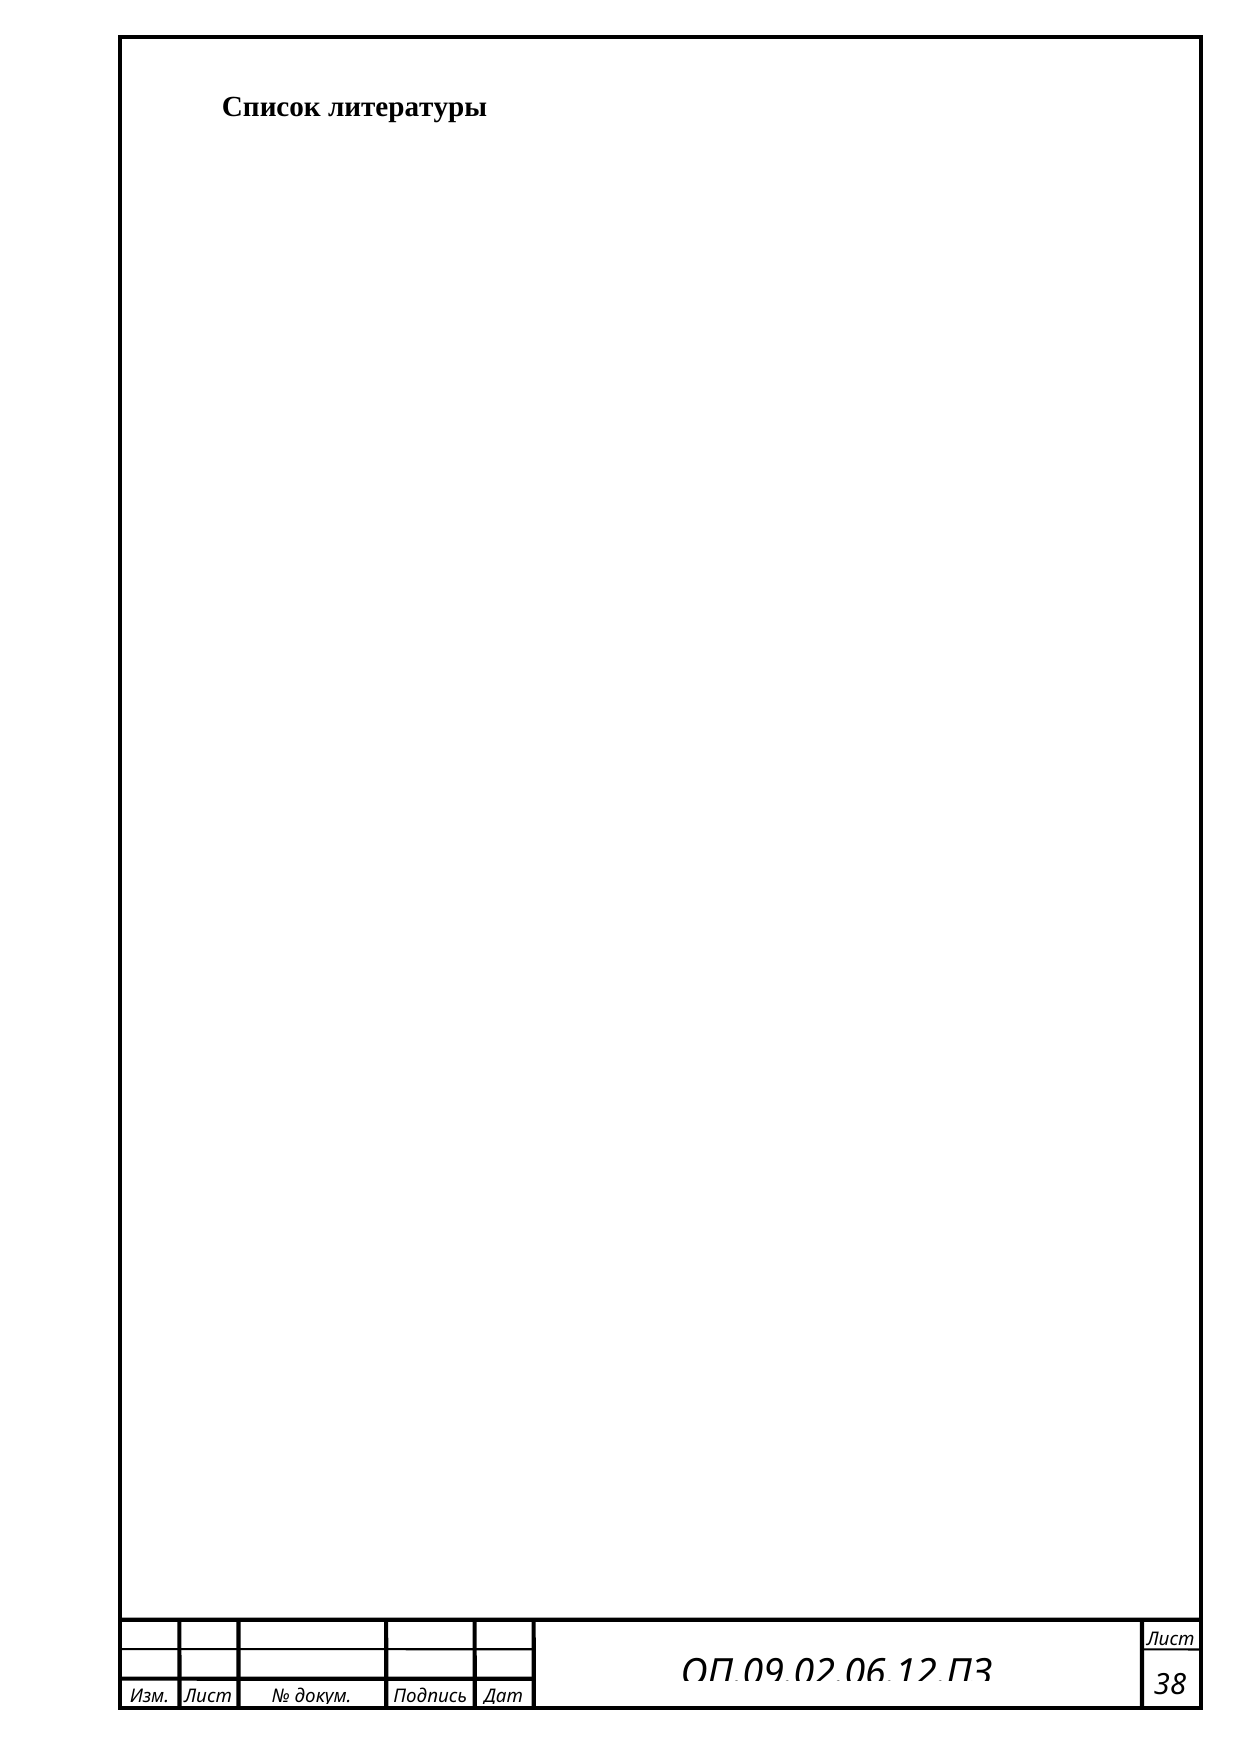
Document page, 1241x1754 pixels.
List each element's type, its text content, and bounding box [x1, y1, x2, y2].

text Список литературы [148, 89, 1181, 122]
